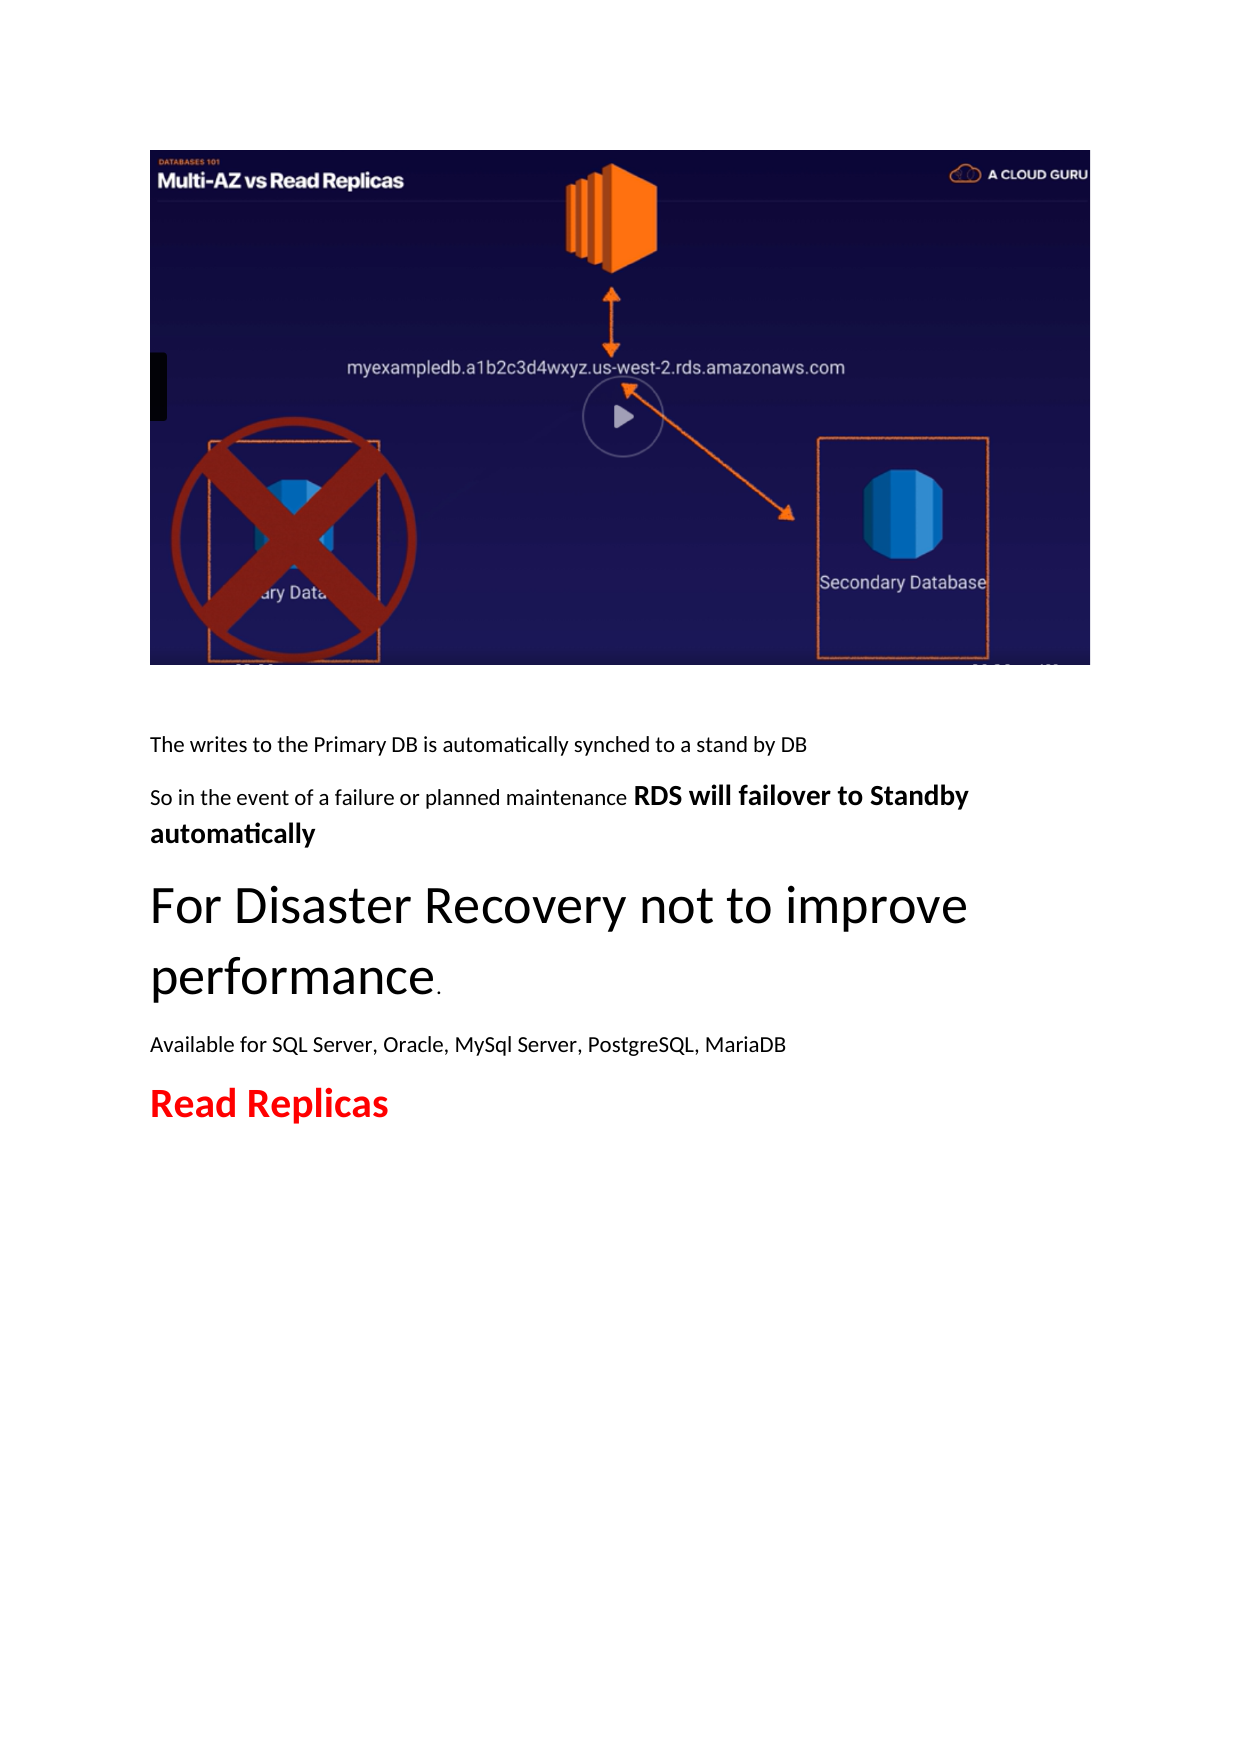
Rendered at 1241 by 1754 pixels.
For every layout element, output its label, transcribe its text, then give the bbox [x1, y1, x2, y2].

text So in the event of a failure or planned maintenance RDS will failover to Standby automatically [150, 777, 1090, 851]
text Available for SQL Server, Oracle, MySql Server, PostgreSQL, MariaDB [150, 1030, 1090, 1058]
picture [150, 150, 1091, 665]
text The writes to the Primary DB is automatically synched to a stand by DB [150, 730, 1090, 758]
text Read Replicas [150, 1077, 1090, 1128]
text For Disaster Recovery not to improve performance. [150, 871, 1090, 1008]
